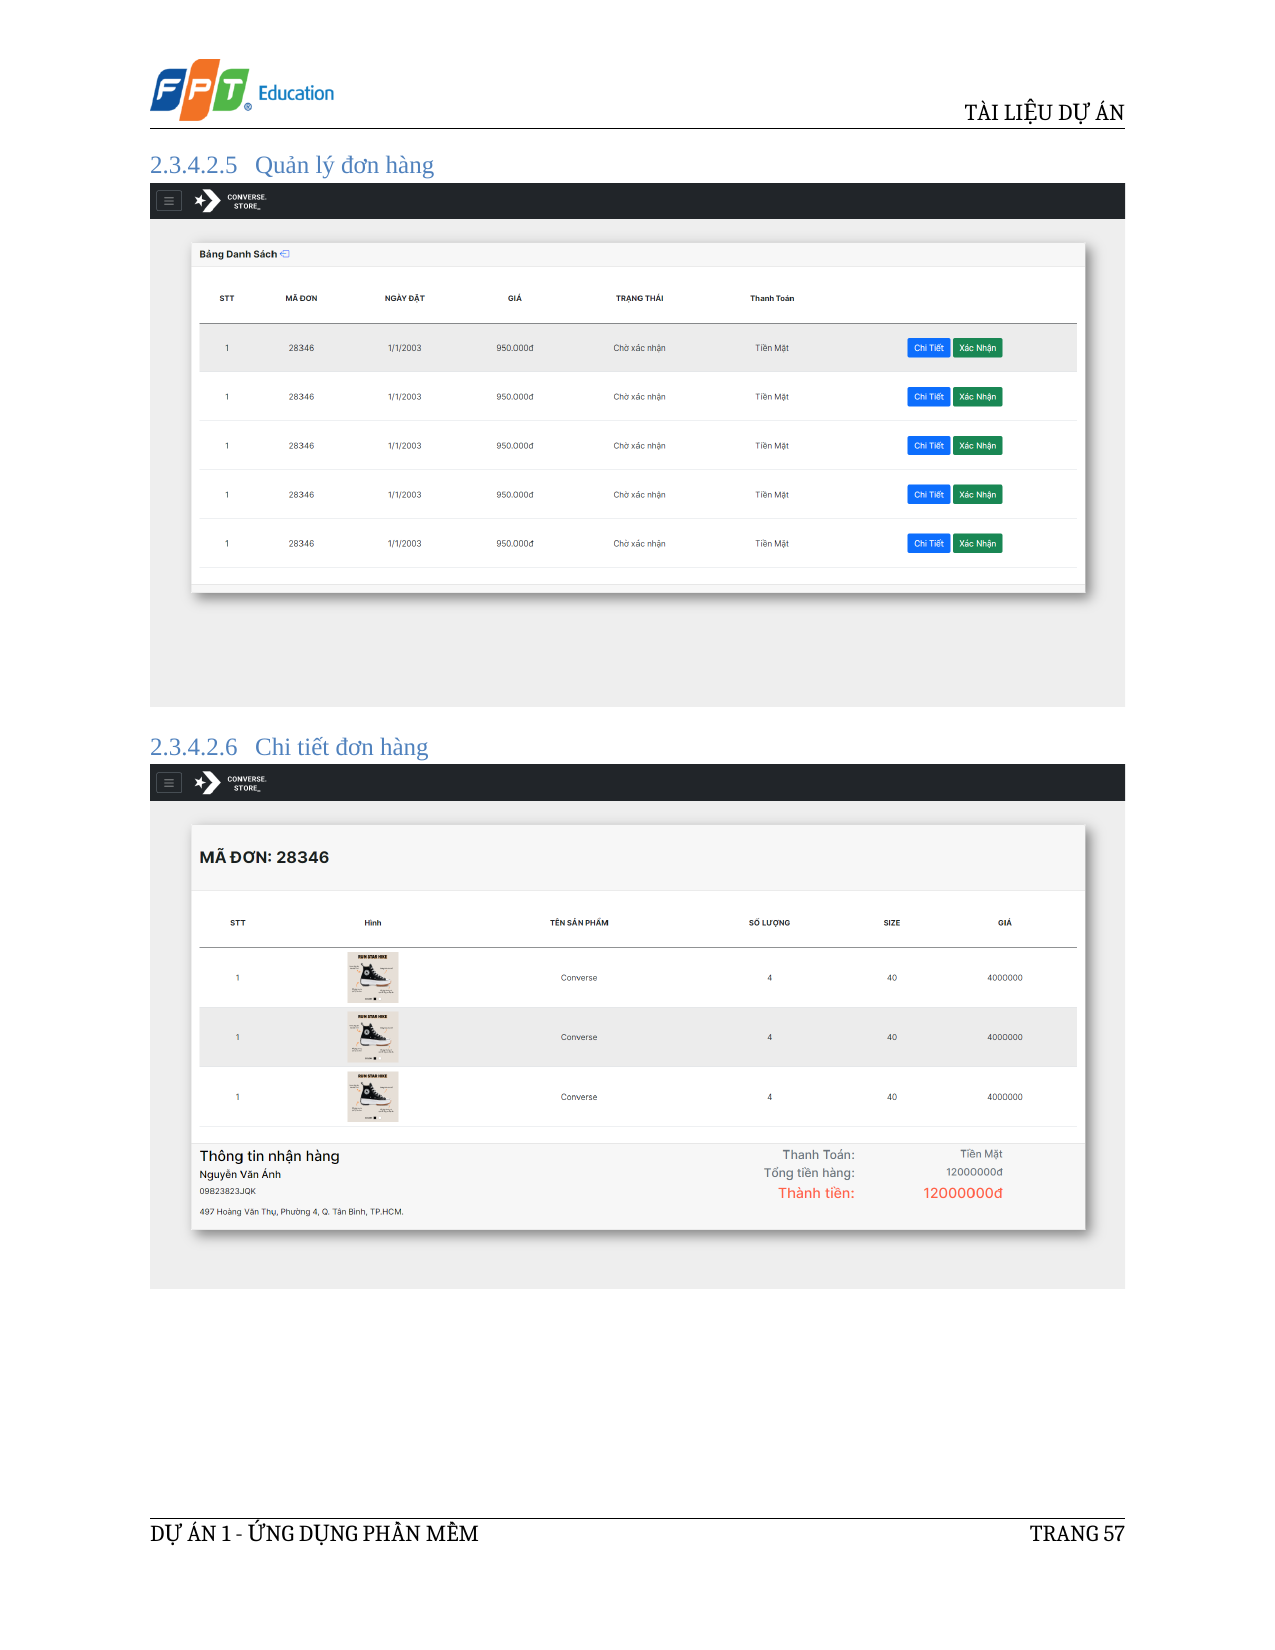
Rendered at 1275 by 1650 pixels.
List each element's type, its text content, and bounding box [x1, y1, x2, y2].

subtitle Quản lý đơn hàng [150, 150, 1125, 179]
picture [150, 183, 1125, 707]
picture [150, 764, 1125, 1289]
picture [150, 59, 336, 121]
subtitle Chi tiết đơn hàng [150, 732, 1125, 760]
